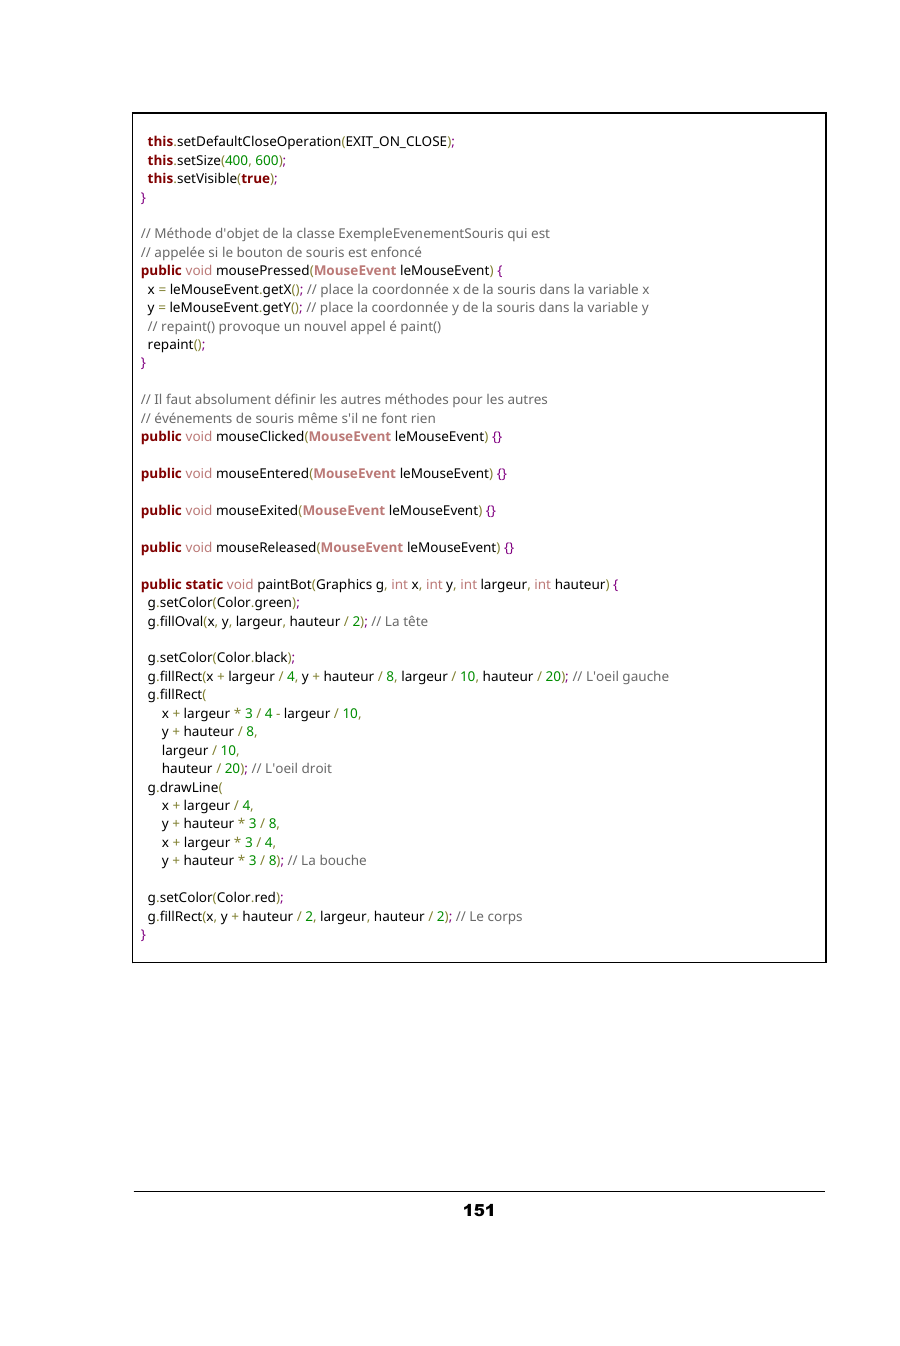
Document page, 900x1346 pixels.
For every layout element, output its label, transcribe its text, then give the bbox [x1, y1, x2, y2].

text } [133, 353, 825, 372]
text g.setColor(Color.red); [133, 888, 825, 907]
text g.setColor(Color.black); [133, 648, 825, 667]
text public void mouseClicked(MouseEvent leMouseEvent) {} [133, 427, 825, 446]
text } [133, 187, 825, 206]
text g.drawLine( [133, 777, 825, 796]
text largeur / 10, [133, 741, 825, 759]
text g.fillOval(x, y, largeur, hauteur / 2); // La tête [133, 612, 825, 630]
text x + largeur * 3 / 4, [133, 833, 825, 851]
text x = leMouseEvent.getX(); // place la coordonnée x de la souris dans la variable x [133, 280, 825, 298]
text g.fillRect( [133, 685, 825, 704]
text repaint(); [133, 335, 825, 353]
text y + hauteur * 3 / 8, [133, 814, 825, 833]
text public void mouseEntered(MouseEvent leMouseEvent) {} [133, 464, 825, 482]
text x + largeur / 4, [133, 796, 825, 814]
text // événements de souris même s'il ne font rien [133, 409, 825, 427]
text g.fillRect(x, y + hauteur / 2, largeur, hauteur / 2); // Le corps [133, 907, 825, 925]
text public void mouseReleased(MouseEvent leMouseEvent) {} [133, 538, 825, 556]
text // repaint() provoque un nouvel appel é paint() [133, 317, 825, 335]
text hauteur / 20); // L'oeil droit [133, 759, 825, 777]
text // appelée si le bouton de souris est enfoncé [133, 243, 825, 261]
text y + hauteur * 3 / 8); // La bouche [133, 851, 825, 870]
text // Méthode d'objet de la classe ExempleEvenementSouris qui est [133, 224, 825, 243]
text this.setVisible(true); [133, 169, 825, 187]
text x + largeur * 3 / 4 - largeur / 10, [133, 704, 825, 722]
text // Il faut absolument définir les autres méthodes pour les autres [133, 390, 825, 409]
text } [133, 925, 825, 943]
text y = leMouseEvent.getY(); // place la coordonnée y de la souris dans la variable y [133, 298, 825, 317]
text public static void paintBot(Graphics g, int x, int y, int largeur, int hauteur) { [133, 575, 825, 593]
text public void mousePressed(MouseEvent leMouseEvent) { [133, 261, 825, 280]
text y + hauteur / 8, [133, 722, 825, 741]
text this.setDefaultCloseOperation(EXIT_ON_CLOSE); [133, 132, 825, 151]
text public void mouseExited(MouseEvent leMouseEvent) {} [133, 501, 825, 519]
text this.setSize(400, 600); [133, 151, 825, 169]
text g.setColor(Color.green); [133, 593, 825, 612]
text g.fillRect(x + largeur / 4, y + hauteur / 8, largeur / 10, hauteur / 20); // L'oeil gauche [133, 667, 825, 685]
